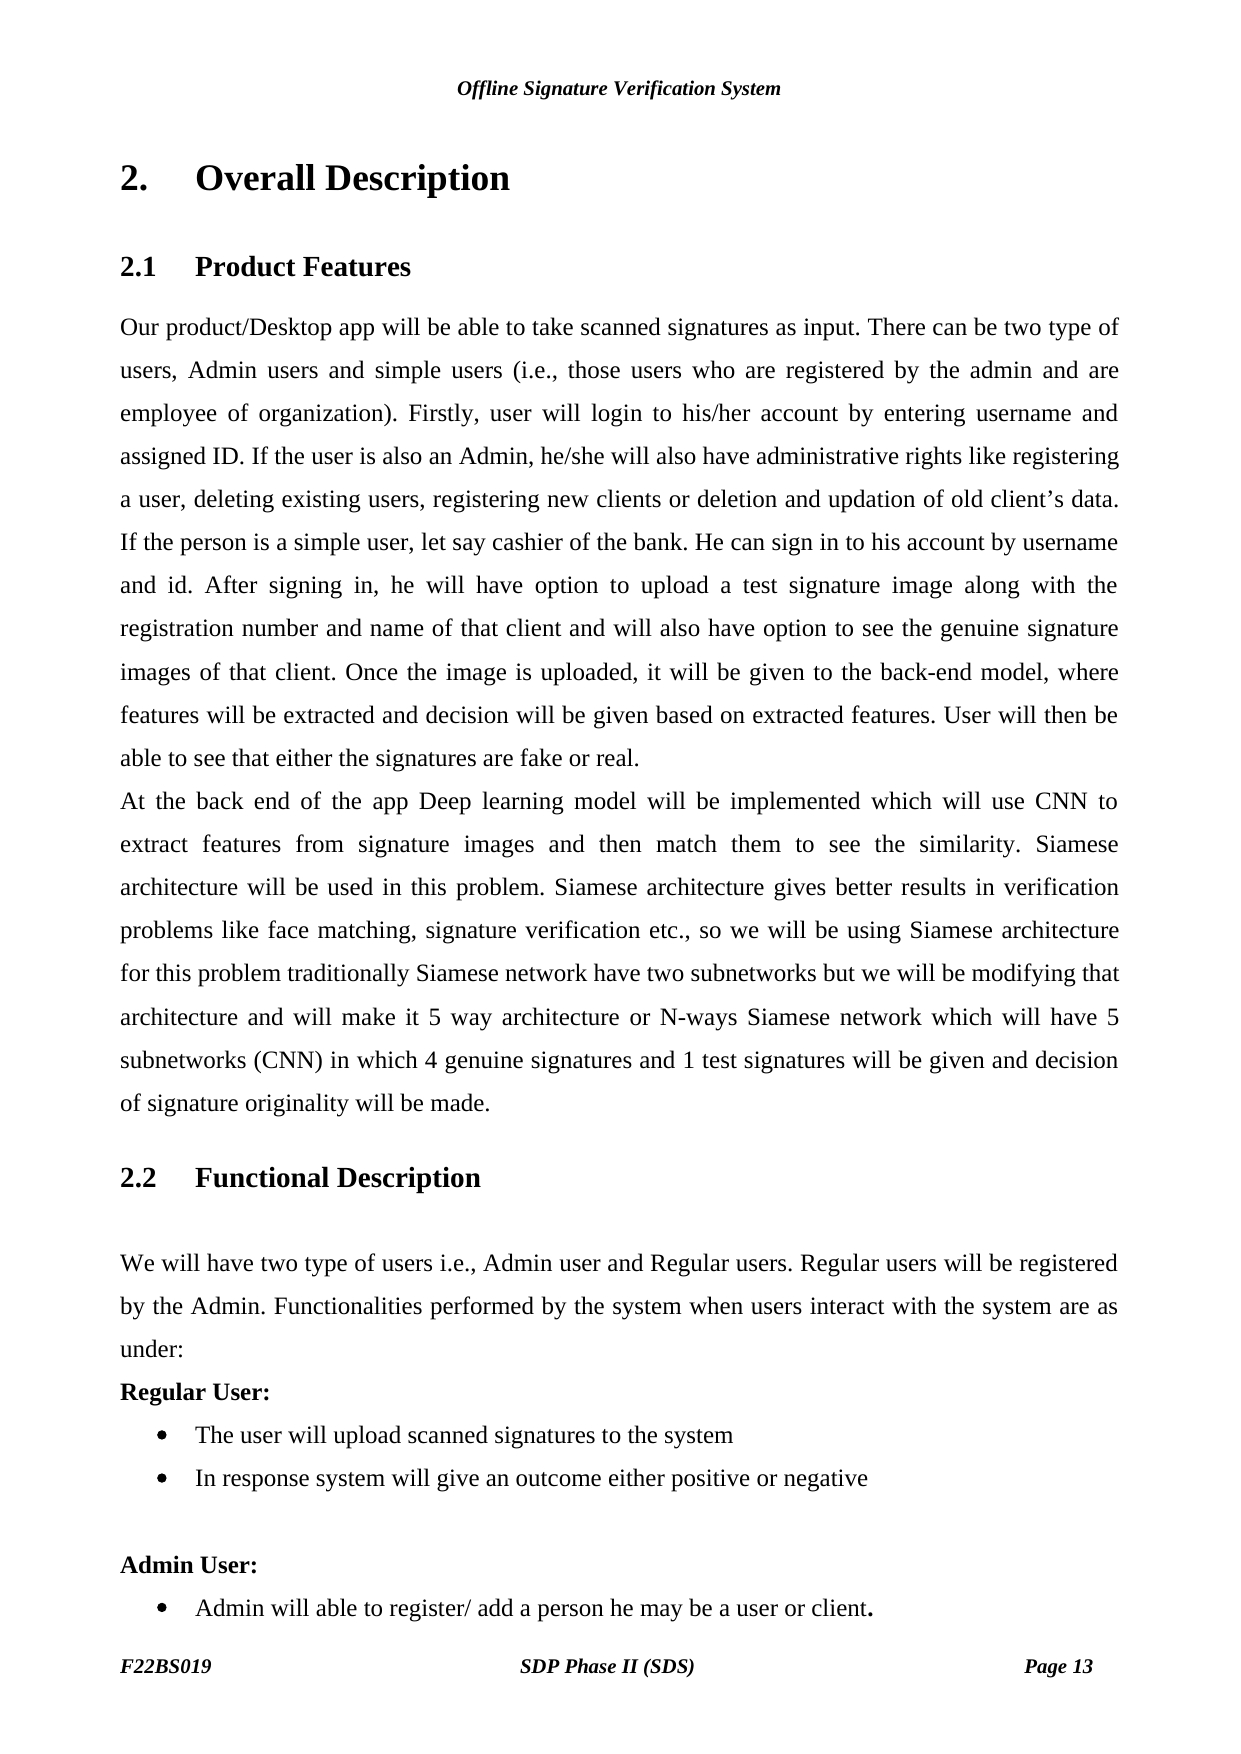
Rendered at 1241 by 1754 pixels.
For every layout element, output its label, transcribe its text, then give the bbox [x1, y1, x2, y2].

text Admin User: [120, 1550, 1120, 1578]
text We will have two type of users i.e., Admin user and Regular users. Regular users will be registered by the Admin. Functionalities performed by the system when users interact with the system are as under: [120, 1248, 1120, 1363]
subtitle Overall Description [120, 155, 1120, 198]
subtitle Functional Description [120, 1160, 1120, 1194]
list Admin will able to register/ add a person he may be a user or client. [157, 1593, 1120, 1622]
text Regular User: [120, 1377, 1120, 1406]
text At the back end of the app Deep learning model will be implemented which will use CNN to extract features from signature images and then match them to see the similarity. Siamese architecture will be used in this problem. Siamese architecture gives better results in verification problems like face matching, signature verification etc., so we will be using Siamese architecture for this problem traditionally Siamese network have two subnetworks but we will be modifying that architecture and will make it 5 way architecture or N-ways Siamese network which will have 5 subnetworks (CNN) in which 4 genuine signatures and 1 test signatures will be given and decision of signature originality will be made. [120, 786, 1120, 1117]
list In response system will give an outcome either positive or negative [157, 1463, 1120, 1492]
subtitle Product Features [120, 249, 1120, 282]
list The user will upload scanned signatures to the system [157, 1420, 1120, 1449]
text Our product/Desktop app will be able to take scanned signatures as input. There can be two type of users, Admin users and simple users (i.e., those users who are registered by the admin and are employee of organization). Firstly, user will login to his/her account by entering username and assigned ID. If the user is also an Admin, he/she will also have administrative rights like registering a user, deleting existing users, registering new clients or deletion and updation of old client’s data. If the person is a simple user, let say cashier of the bank. He can sign in to his account by username and id. After signing in, he will have option to upload a test signature image along with the registration number and name of that client and will also have option to see the genuine signature images of that client. Once the image is uploaded, it will be given to the back-end model, where features will be extracted and decision will be given based on extracted features. User will then be able to see that either the signatures are fake or real. [120, 312, 1120, 772]
